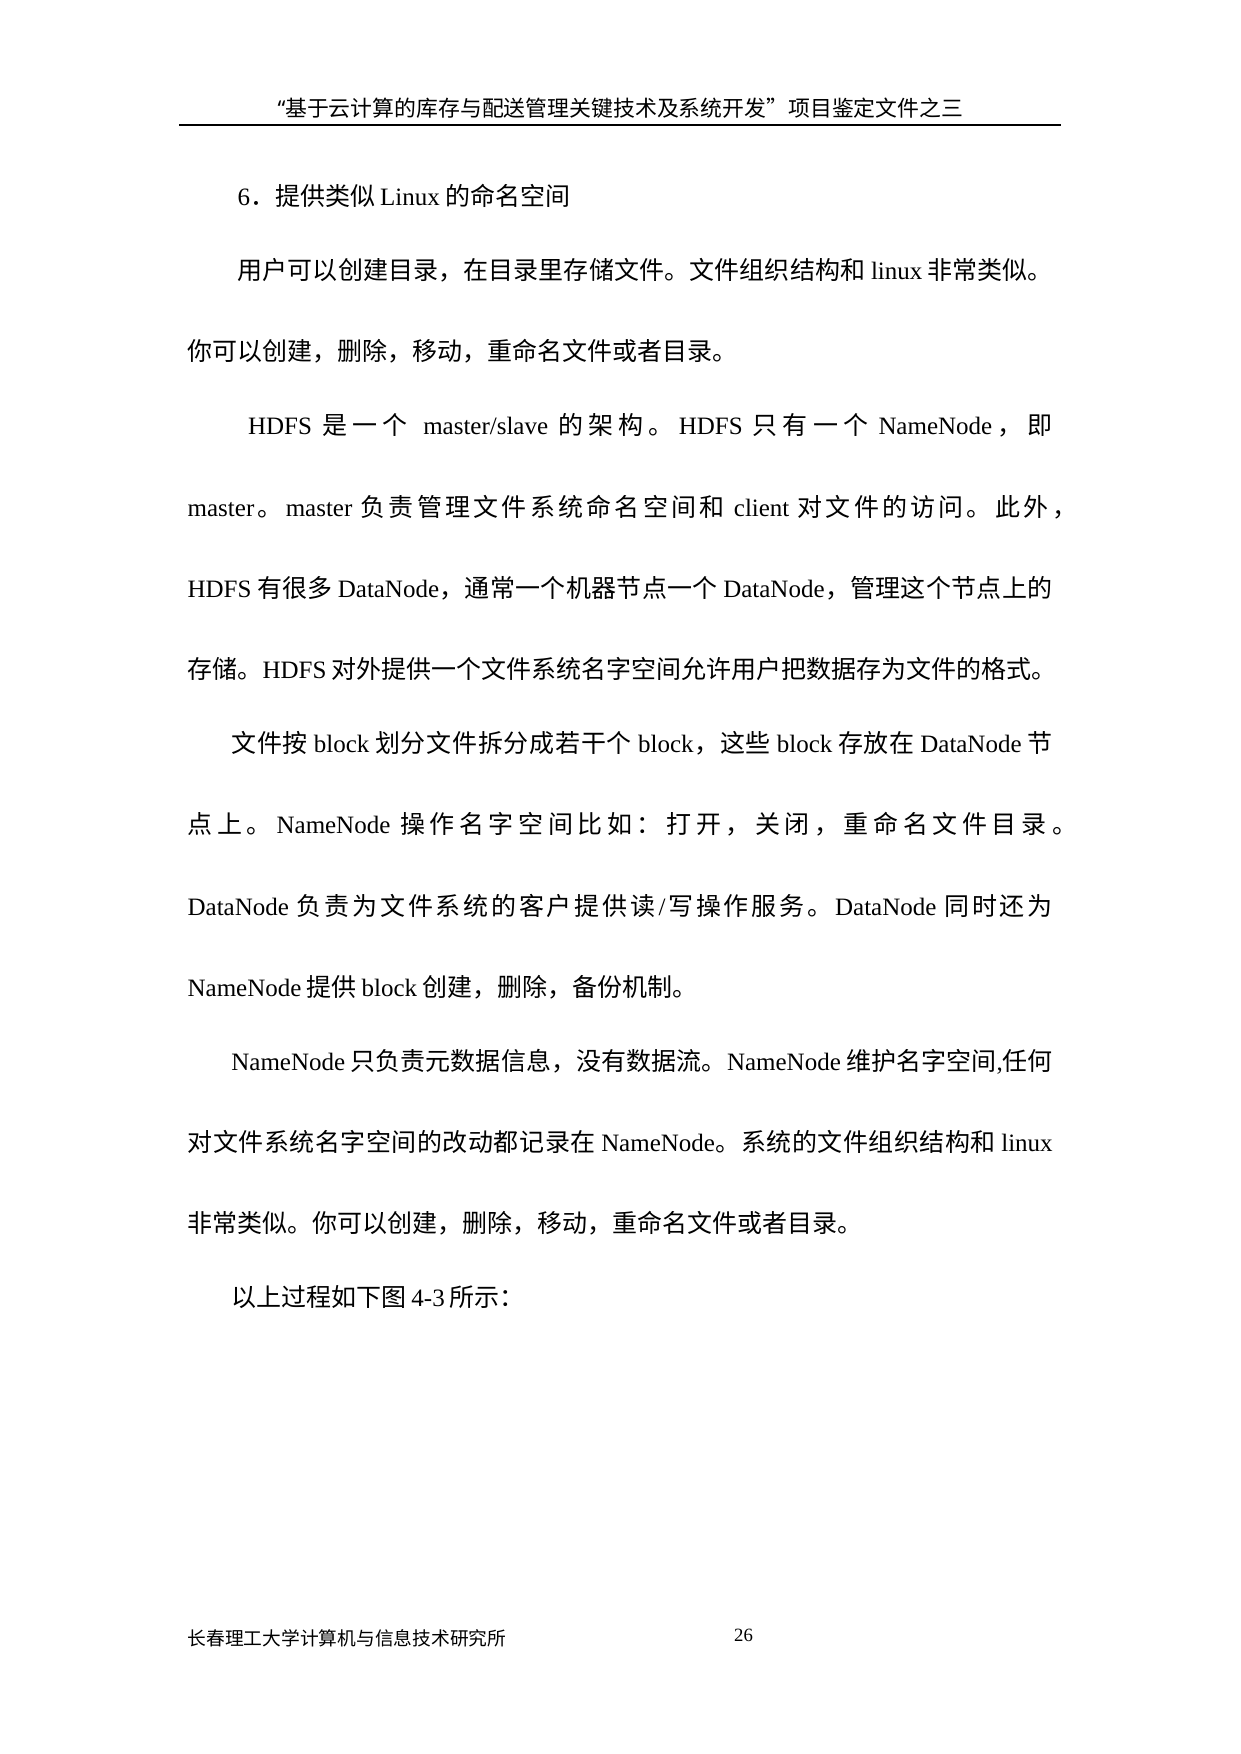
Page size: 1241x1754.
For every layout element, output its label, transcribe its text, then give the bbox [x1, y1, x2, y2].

text NameNode只负责元数据信息，没有数据流。NameNode维护名字空间,任何对文件系统名字空间的改动都记录在NameNode。系统的文件组织结构和linux非常类似。你可以创建，删除，移动，重命名文件或者目录。 [187, 1027, 1053, 1254]
text HDFS是一个 master/slave的架构。HDFS只有一个NameNode，即master。master负责管理文件系统命名空间和client对文件的访问。此外，HDFS有很多DataNode，通常一个机器节点一个DataNode，管理这个节点上的存储。HDFS对外提供一个文件系统名字空间允许用户把数据存为文件的格式。 [187, 391, 1053, 700]
text 6．提供类似Linux的命名空间 [187, 162, 1053, 227]
text 用户可以创建目录，在目录里存储文件。文件组织结构和linux非常类似。你可以创建，删除，移动，重命名文件或者目录。 [187, 236, 1053, 382]
text 文件按block划分文件拆分成若干个block，这些block存放在DataNode节点上。NameNode操作名字空间比如：打开，关闭，重命名文件目录。DataNode负责为文件系统的客户提供读/写操作服务。DataNode同时还为NameNode提供block创建，删除，备份机制。 [187, 709, 1053, 1018]
text 以上过程如下图4-3所示： [187, 1263, 1053, 1328]
